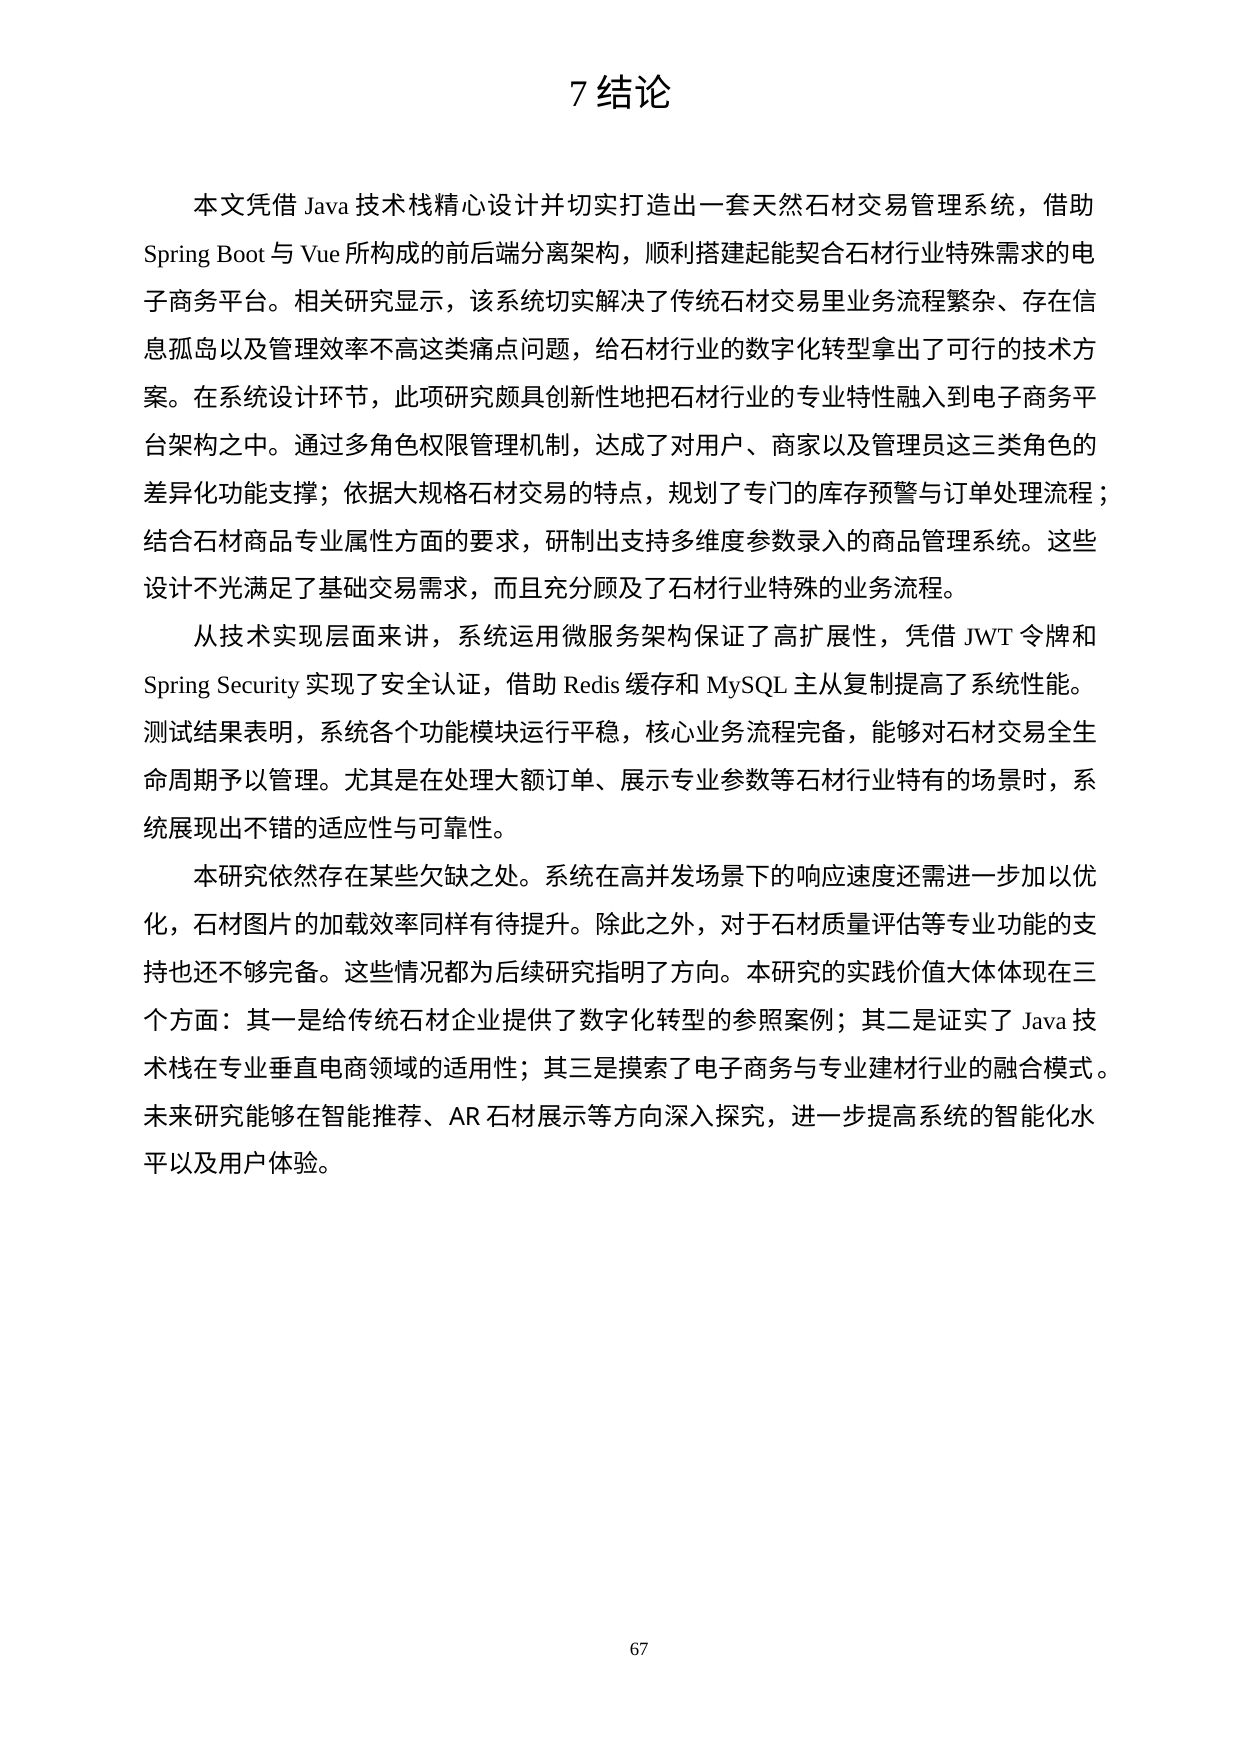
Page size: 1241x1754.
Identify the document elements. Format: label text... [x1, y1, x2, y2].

subtitle 结论 [143, 68, 1097, 116]
text 从技术实现层面来讲，系统运用微服务架构保证了高扩展性，凭借JWT令牌和Spring Security实现了安全认证，借助Redis缓存和MySQL主从复制提高了系统性能。测试结果表明，系统各个功能模块运行平稳，核心业务流程完备，能够对石材交易全生命周期予以管理。尤其是在处理大额订单、展示专业参数等石材行业特有的场景时，系统展现出不错的适应性与可靠性。 [143, 607, 1097, 847]
text 本文凭借Java技术栈精心设计并切实打造出一套天然石材交易管理系统，借助Spring Boot与Vue所构成的前后端分离架构，顺利搭建起能契合石材行业特殊需求的电子商务平台。相关研究显示，该系统切实解决了传统石材交易里业务流程繁杂、存在信息孤岛以及管理效率不高这类痛点问题，给石材行业的数字化转型拿出了可行的技术方案。在系统设计环节，此项研究颇具创新性地把石材行业的专业特性融入到电子商务平台架构之中。通过多角色权限管理机制，达成了对用户、商家以及管理员这三类角色的差异化功能支撑；依据大规格石材交易的特点，规划了专门的库存预警与订单处理流程；结合石材商品专业属性方面的要求，研制出支持多维度参数录入的商品管理系统。这些设计不光满足了基础交易需求，而且充分顾及了石材行业特殊的业务流程。 [143, 176, 1097, 607]
text 本研究依然存在某些欠缺之处。系统在高并发场景下的响应速度还需进一步加以优化，石材图片的加载效率同样有待提升。除此之外，对于石材质量评估等专业功能的支持也还不够完备。这些情况都为后续研究指明了方向。本研究的实践价值大体体现在三个方面：其一是给传统石材企业提供了数字化转型的参照案例；其二是证实了Java技术栈在专业垂直电商领域的适用性；其三是摸索了电子商务与专业建材行业的融合模式。未来研究能够在智能推荐、AR石材展示等方向深入探究，进一步提高系统的智能化水平以及用户体验。 [143, 847, 1097, 1182]
